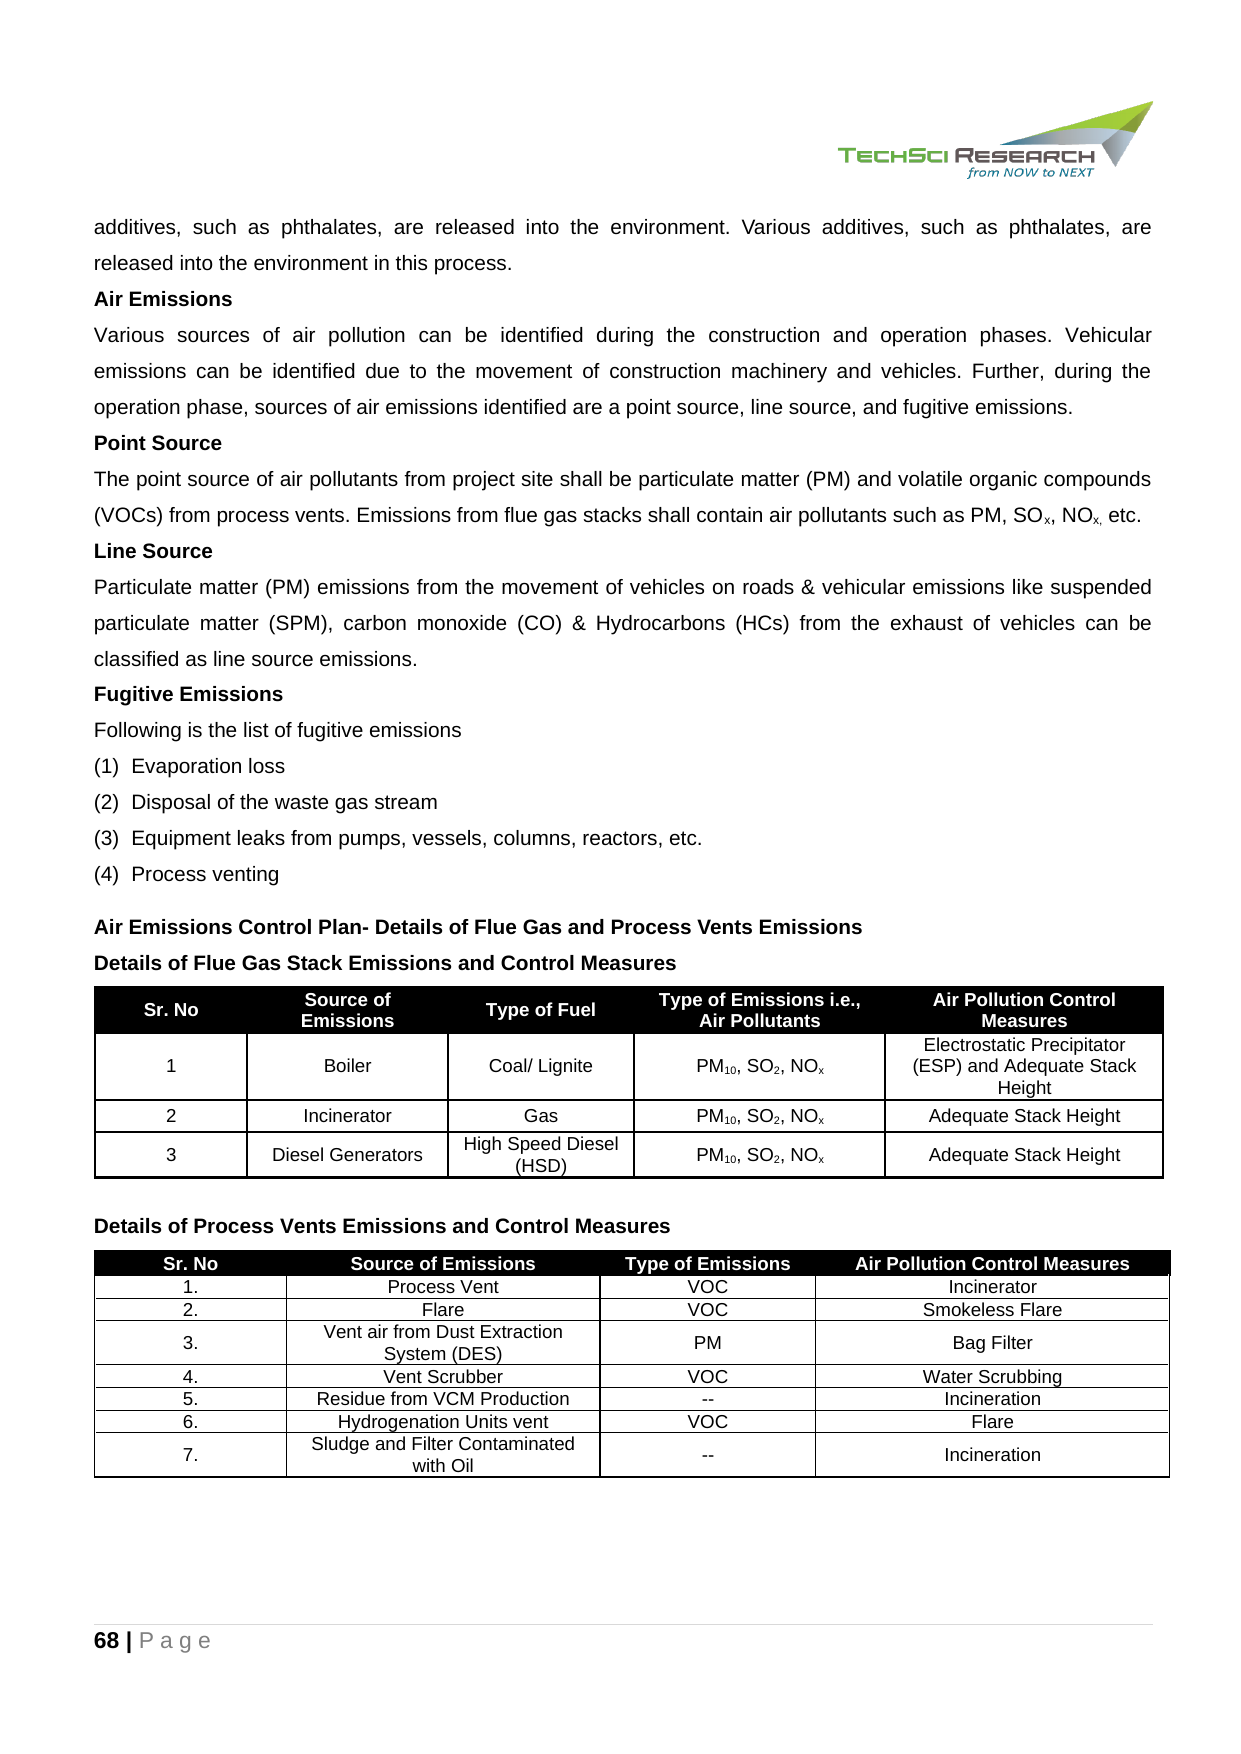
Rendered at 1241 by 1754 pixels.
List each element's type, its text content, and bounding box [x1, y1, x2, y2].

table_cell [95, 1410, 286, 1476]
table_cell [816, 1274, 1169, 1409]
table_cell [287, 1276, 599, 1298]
text Fugitive Emissions [94, 682, 1153, 706]
text Air Emissions Control Plan- Details of Flue Gas and Process Vents Emissions [94, 914, 1153, 938]
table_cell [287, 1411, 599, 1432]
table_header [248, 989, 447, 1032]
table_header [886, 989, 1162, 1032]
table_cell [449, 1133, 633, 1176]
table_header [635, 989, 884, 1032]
text Air Emissions [94, 287, 1153, 311]
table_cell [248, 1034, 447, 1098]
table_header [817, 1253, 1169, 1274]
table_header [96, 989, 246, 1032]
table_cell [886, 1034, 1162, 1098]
list Process venting [94, 862, 1153, 886]
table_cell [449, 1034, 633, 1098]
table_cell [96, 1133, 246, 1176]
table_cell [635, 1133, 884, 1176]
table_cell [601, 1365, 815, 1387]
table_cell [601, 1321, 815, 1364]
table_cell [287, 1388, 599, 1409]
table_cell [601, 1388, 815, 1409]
list Equipment leaks from pumps, vessels, columns, reactors, etc. [94, 826, 1153, 850]
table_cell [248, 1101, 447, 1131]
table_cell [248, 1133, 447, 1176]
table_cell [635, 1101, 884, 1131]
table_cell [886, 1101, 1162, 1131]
text Details of Process Vents Emissions and Control Measures [94, 1214, 1153, 1238]
text Line Source [94, 538, 1153, 562]
text Following is the list of fugitive emissions [94, 718, 1153, 742]
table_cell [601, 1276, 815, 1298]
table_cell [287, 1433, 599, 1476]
text additives, such as phthalates, are released into the environment. Various additives, such as phthalates, are released into the environment in this process. [94, 215, 1153, 275]
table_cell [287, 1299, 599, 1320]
list Disposal of the waste gas stream [94, 790, 1153, 814]
list Evaporation loss [94, 754, 1153, 778]
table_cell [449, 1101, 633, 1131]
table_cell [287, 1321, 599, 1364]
text Point Source [94, 431, 1153, 455]
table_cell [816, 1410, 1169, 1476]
text Particulate matter (PM) emissions from the movement of vehicles on roads & vehicular emissions like suspended particulate matter (SPM), carbon monoxide (CO) & Hydrocarbons (HCs) from the exhaust of vehicles can be classified as line source emissions. [94, 574, 1153, 670]
picture [835, 100, 1154, 180]
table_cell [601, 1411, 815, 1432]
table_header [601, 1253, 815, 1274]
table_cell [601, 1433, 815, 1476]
text Details of Flue Gas Stack Emissions and Control Measures [94, 951, 1153, 974]
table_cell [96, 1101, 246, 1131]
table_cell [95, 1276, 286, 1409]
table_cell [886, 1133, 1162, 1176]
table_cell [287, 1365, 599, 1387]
text The point source of air pollutants from project site shall be particulate matter (PM) and volatile organic compounds (VOCs) from process vents. Emissions from flue gas stacks shall contain air pollutants such as PM, SOx, NOx, etc. [94, 467, 1153, 527]
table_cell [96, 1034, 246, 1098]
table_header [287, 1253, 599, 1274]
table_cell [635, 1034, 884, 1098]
text Various sources of air pollution can be identified during the construction and operation phases. Vehicular emissions can be identified due to the movement of construction machinery and vehicles. Further, during the operation phase, sources of air emissions identified are a point source, line source, and fugitive emissions. [94, 323, 1153, 419]
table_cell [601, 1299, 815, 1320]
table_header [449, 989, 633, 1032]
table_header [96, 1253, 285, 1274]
